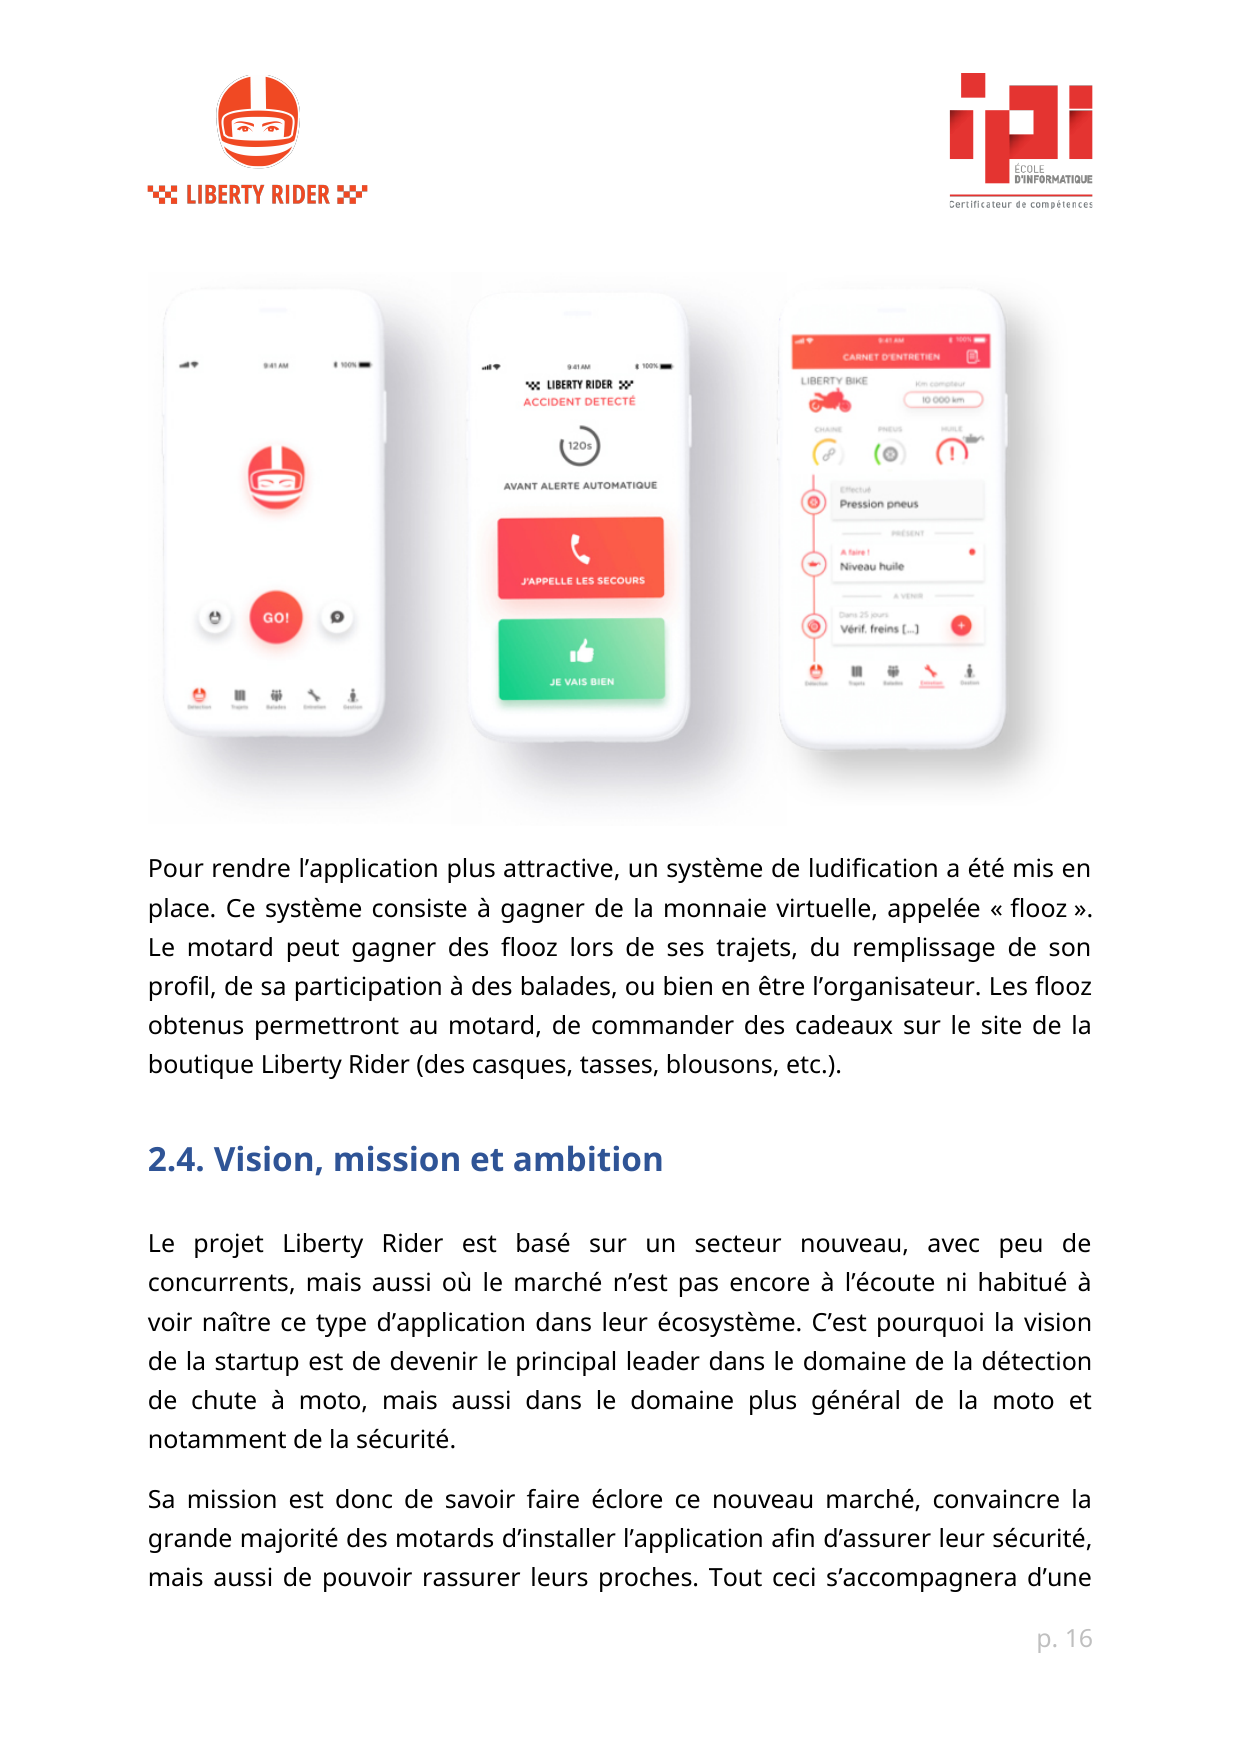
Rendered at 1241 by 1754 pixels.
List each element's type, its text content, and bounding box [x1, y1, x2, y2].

text Pour rendre l’application plus attractive, un système de ludification a été mis en place. Ce système consiste à gagner de la monnaie virtuelle, appelée « flooz ». Le motard peut gagner des flooz lors de ses trajets, du remplissage de son profil, de sa participation à des balades, ou bien en être l’organisateur. Les flooz obtenus permettront au motard, de commander des cadeaux sur le site de la boutique Liberty Rider (des casques, tasses, blousons, etc.). [148, 851, 1093, 1081]
picture [147, 75, 368, 209]
picture [148, 272, 1093, 826]
picture [949, 73, 1093, 209]
subtitle Vision, mission et ambition [148, 1136, 1093, 1182]
text Le projet Liberty Rider est basé sur un secteur nouveau, avec peu de concurrents, mais aussi où le marché n’est pas encore à l’écoute ni habitué à voir naître ce type d’application dans leur écosystème. C’est pourquoi la vision de la startup est de devenir le principal leader dans le domaine de la détection de chute à moto, mais aussi dans le domaine plus général de la moto et notamment de la sécurité. [148, 1226, 1093, 1456]
